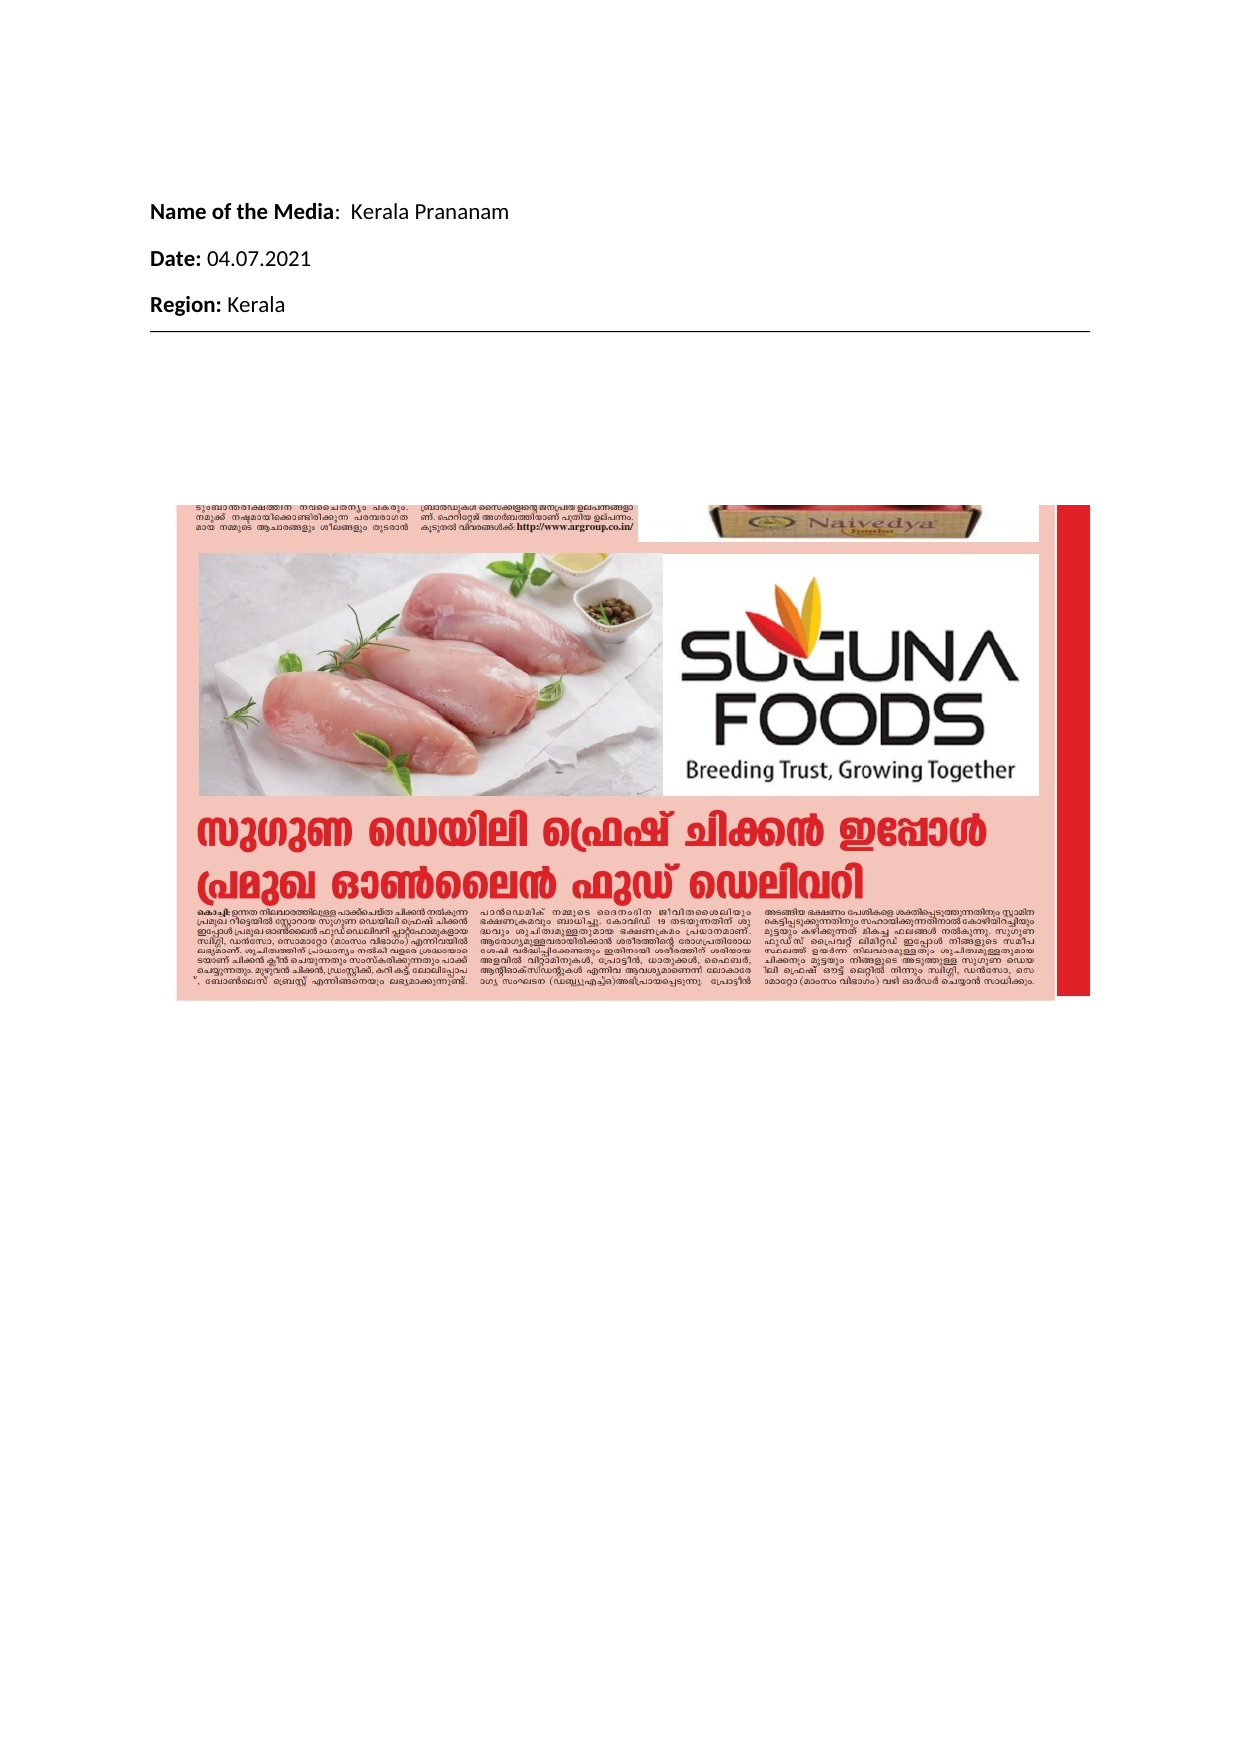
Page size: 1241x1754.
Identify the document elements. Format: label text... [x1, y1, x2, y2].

picture [150, 505, 1091, 1020]
text Date: 04.07.2021 [150, 244, 1090, 272]
text Name of the Media: Kerala Prananam [150, 197, 1090, 225]
text Region: Kerala [150, 291, 1090, 319]
